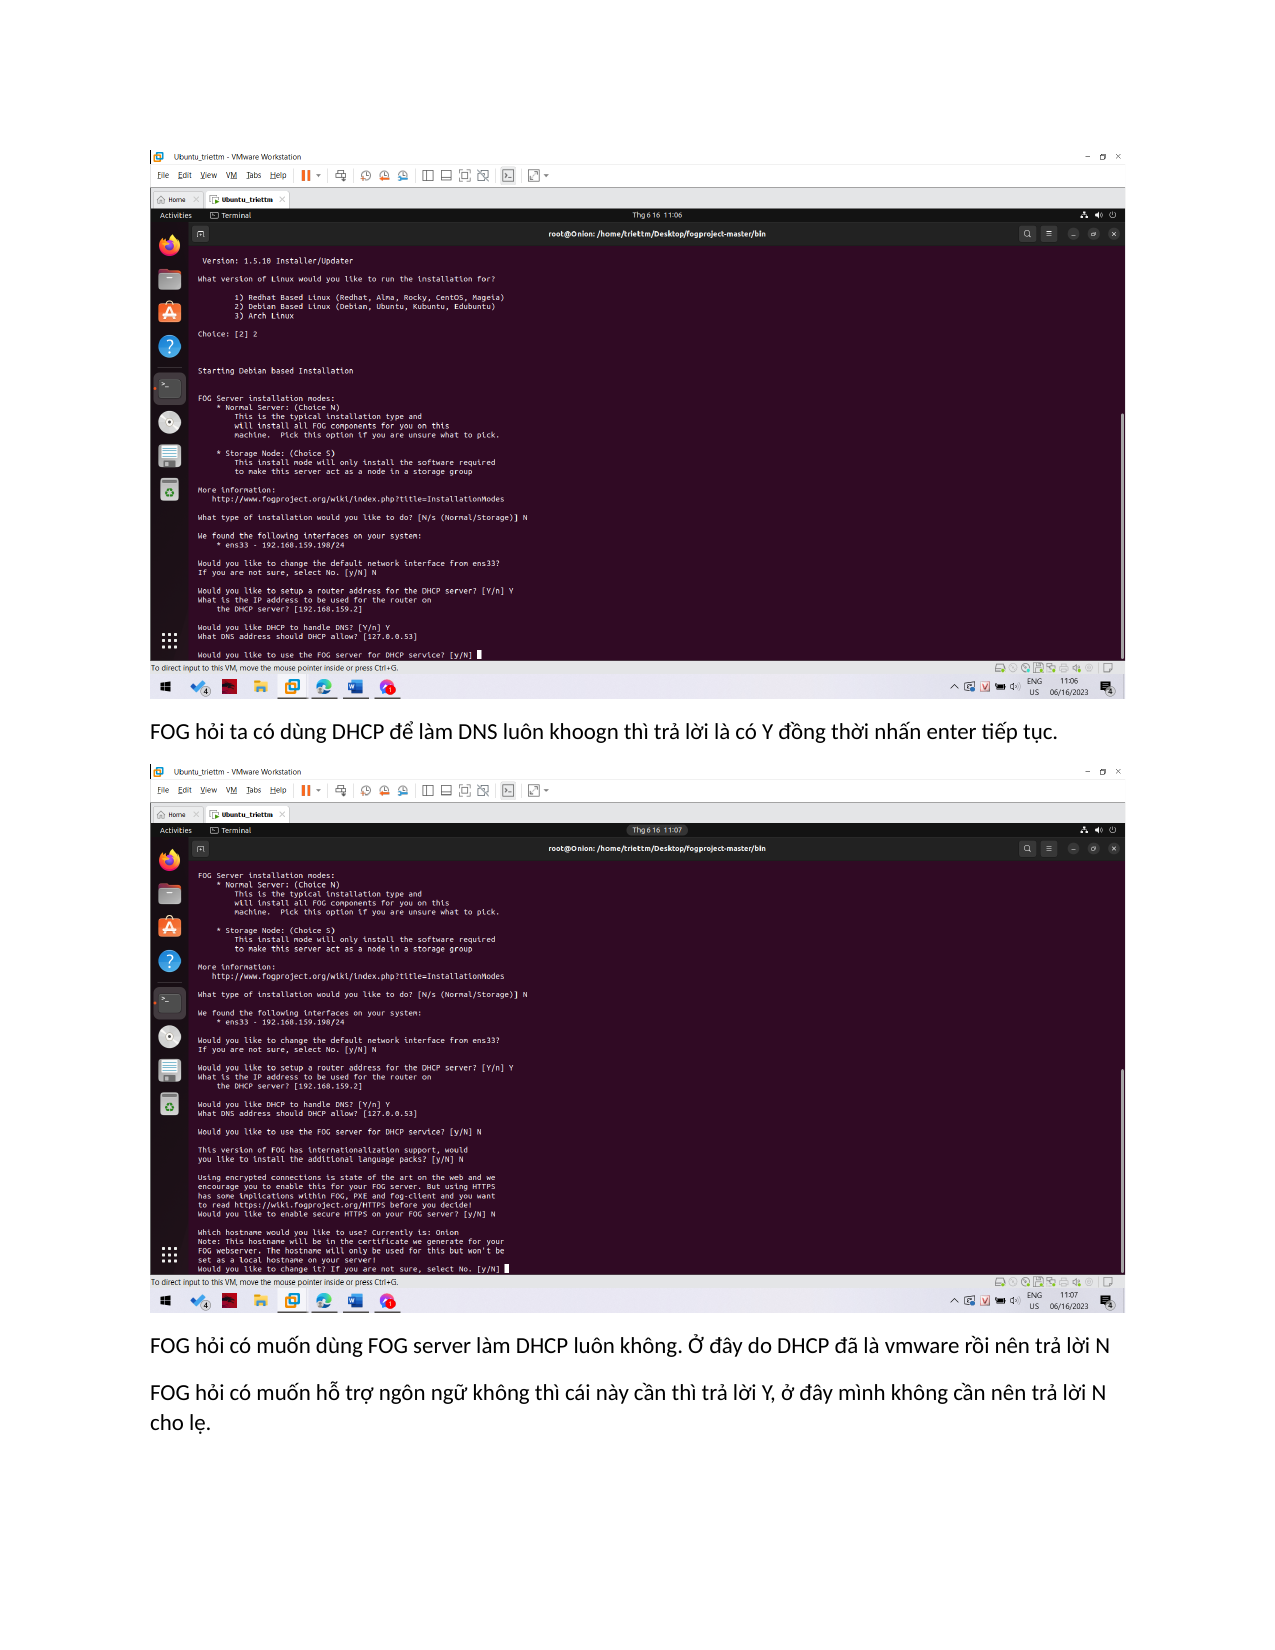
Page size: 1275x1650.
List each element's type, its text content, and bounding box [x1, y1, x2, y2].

text FOG hỏi ta có dùng DHCP để làm DNS luôn khoogn thì trả lời là có Y đồng thời nhấn enter tiếp tục. [150, 717, 1125, 745]
picture [150, 150, 1125, 699]
text FOG hỏi có muốn hỗ trợ ngôn ngữ không thì cái này cần thì trả lời Y, ở đây mình không cần nên trả lời N cho lẹ. [150, 1378, 1125, 1437]
text FOG hỏi có muốn dùng FOG server làm DHCP luôn không. Ở đây do DHCP đã là vmware rồi nên trả lời N [150, 1331, 1125, 1359]
picture [150, 764, 1125, 1313]
